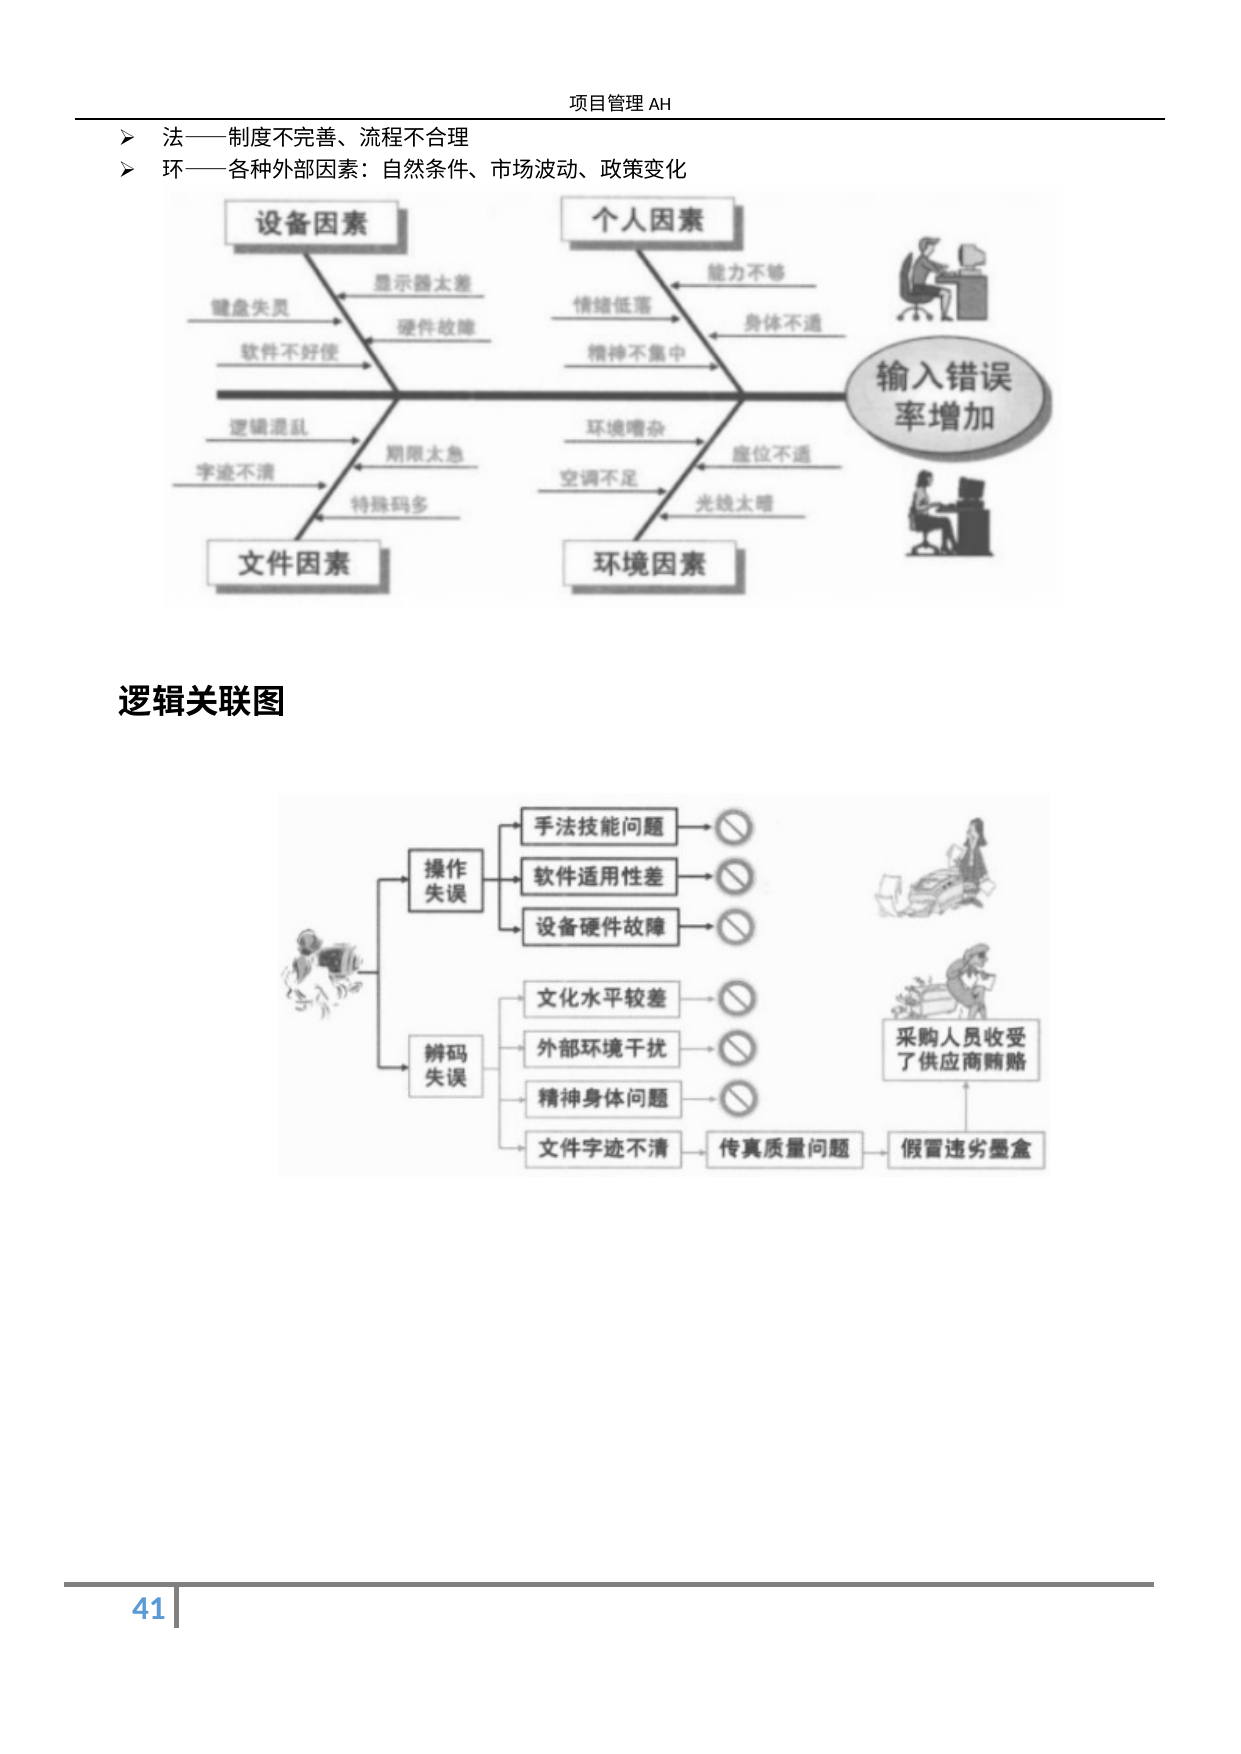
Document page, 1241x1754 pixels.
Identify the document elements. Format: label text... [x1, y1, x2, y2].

picture [277, 793, 1050, 1177]
picture [162, 184, 1063, 609]
subtitle 逻辑关联图 [75, 667, 1165, 732]
list 法——制度不完善、流程不合理 [119, 120, 1165, 152]
list 环——各种外部因素：自然条件、市场波动、政策变化 [119, 152, 1165, 184]
